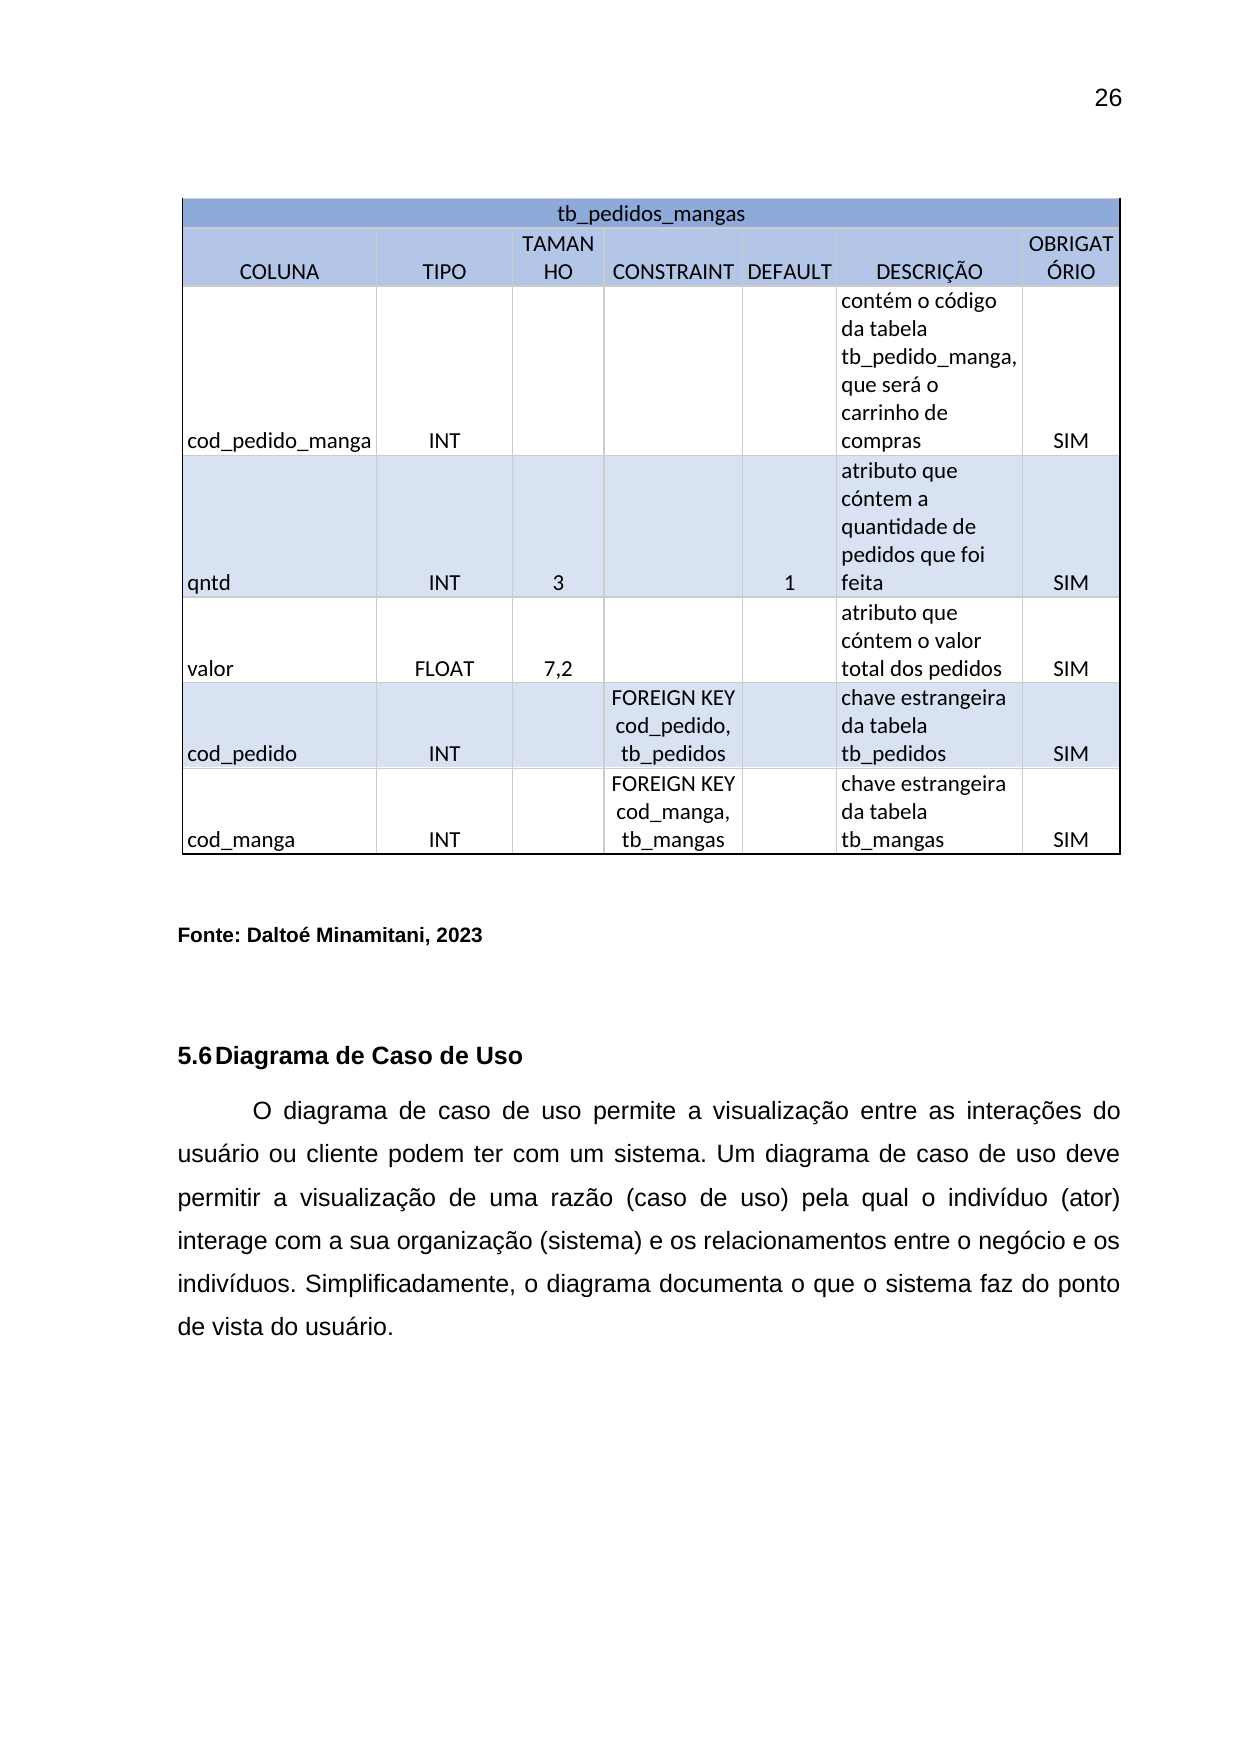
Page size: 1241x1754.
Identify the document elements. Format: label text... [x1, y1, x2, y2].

table_cell chave estrangeira da tabela tb_mangas [837, 769, 1022, 853]
table_cell INT [377, 456, 512, 596]
table_cell 3 [513, 456, 603, 596]
table_cell qntd [183, 456, 376, 596]
text Fonte: Daltoé Minamitani, 2023 [177, 923, 1122, 947]
table_cell SIM [1023, 598, 1119, 682]
text O diagrama de caso de uso permite a visualização entre as interações do usuário ou cliente podem ter com um sistema. Um diagrama de caso de uso deve permitir a visualização de uma razão (caso de uso) pela qual o indivíduo (ator) interage com a sua organização (sistema) e os relacionamentos entre o negócio e os indivíduos. Simplificadamente, o diagrama documenta o que o sistema faz do ponto de vista do usuário. [177, 1096, 1122, 1341]
table_cell [605, 456, 742, 596]
table_cell [743, 683, 836, 767]
table_cell COLUNA [183, 229, 376, 285]
table_cell SIM [1023, 683, 1119, 767]
table_cell DEFAULT [743, 229, 836, 285]
table_cell DESCRIÇÃO [837, 229, 1022, 285]
table_cell TIPO [377, 229, 512, 285]
table_cell chave estrangeira da tabela tb_pedidos [837, 683, 1022, 767]
table_cell FOREIGN KEY cod_pedido, tb_pedidos [605, 683, 742, 767]
table_cell FLOAT [377, 598, 512, 682]
table_cell FOREIGN KEY cod_manga, tb_mangas [605, 769, 742, 853]
table_cell atributo que cóntem a quantidade de pedidos que foi feita [837, 456, 1022, 596]
table_cell SIM [1023, 456, 1119, 596]
table_cell INT [377, 769, 512, 853]
table_cell SIM [1023, 287, 1119, 454]
table_cell cod_pedido_manga [183, 287, 376, 454]
table_cell [513, 769, 603, 853]
table_cell tb_pedidos_mangas [183, 199, 1119, 227]
table_cell contém o código da tabela tb_pedido_manga, que será o carrinho de compras [837, 287, 1022, 454]
table_cell cod_manga [183, 769, 376, 853]
table_cell cod_pedido [183, 683, 376, 767]
table_cell OBRIGATÓRIO [1023, 229, 1119, 285]
table_cell [605, 598, 742, 682]
table_cell [513, 287, 603, 454]
table_cell valor [183, 598, 376, 682]
table_cell 7,2 [513, 598, 603, 682]
table_cell TAMANHO [513, 229, 603, 285]
table_cell [605, 287, 742, 454]
table_cell [743, 598, 836, 682]
table_cell INT [377, 287, 512, 454]
subtitle Diagrama de Caso de Uso [177, 1041, 1122, 1069]
table_cell SIM [1023, 769, 1119, 853]
table_cell [743, 287, 836, 454]
table_cell [743, 769, 836, 853]
table_cell INT [377, 683, 512, 767]
table_cell atributo que cóntem o valor total dos pedidos [837, 598, 1022, 682]
table_cell CONSTRAINT [605, 229, 742, 285]
table_cell [513, 683, 603, 767]
table_cell 1 [743, 456, 836, 596]
